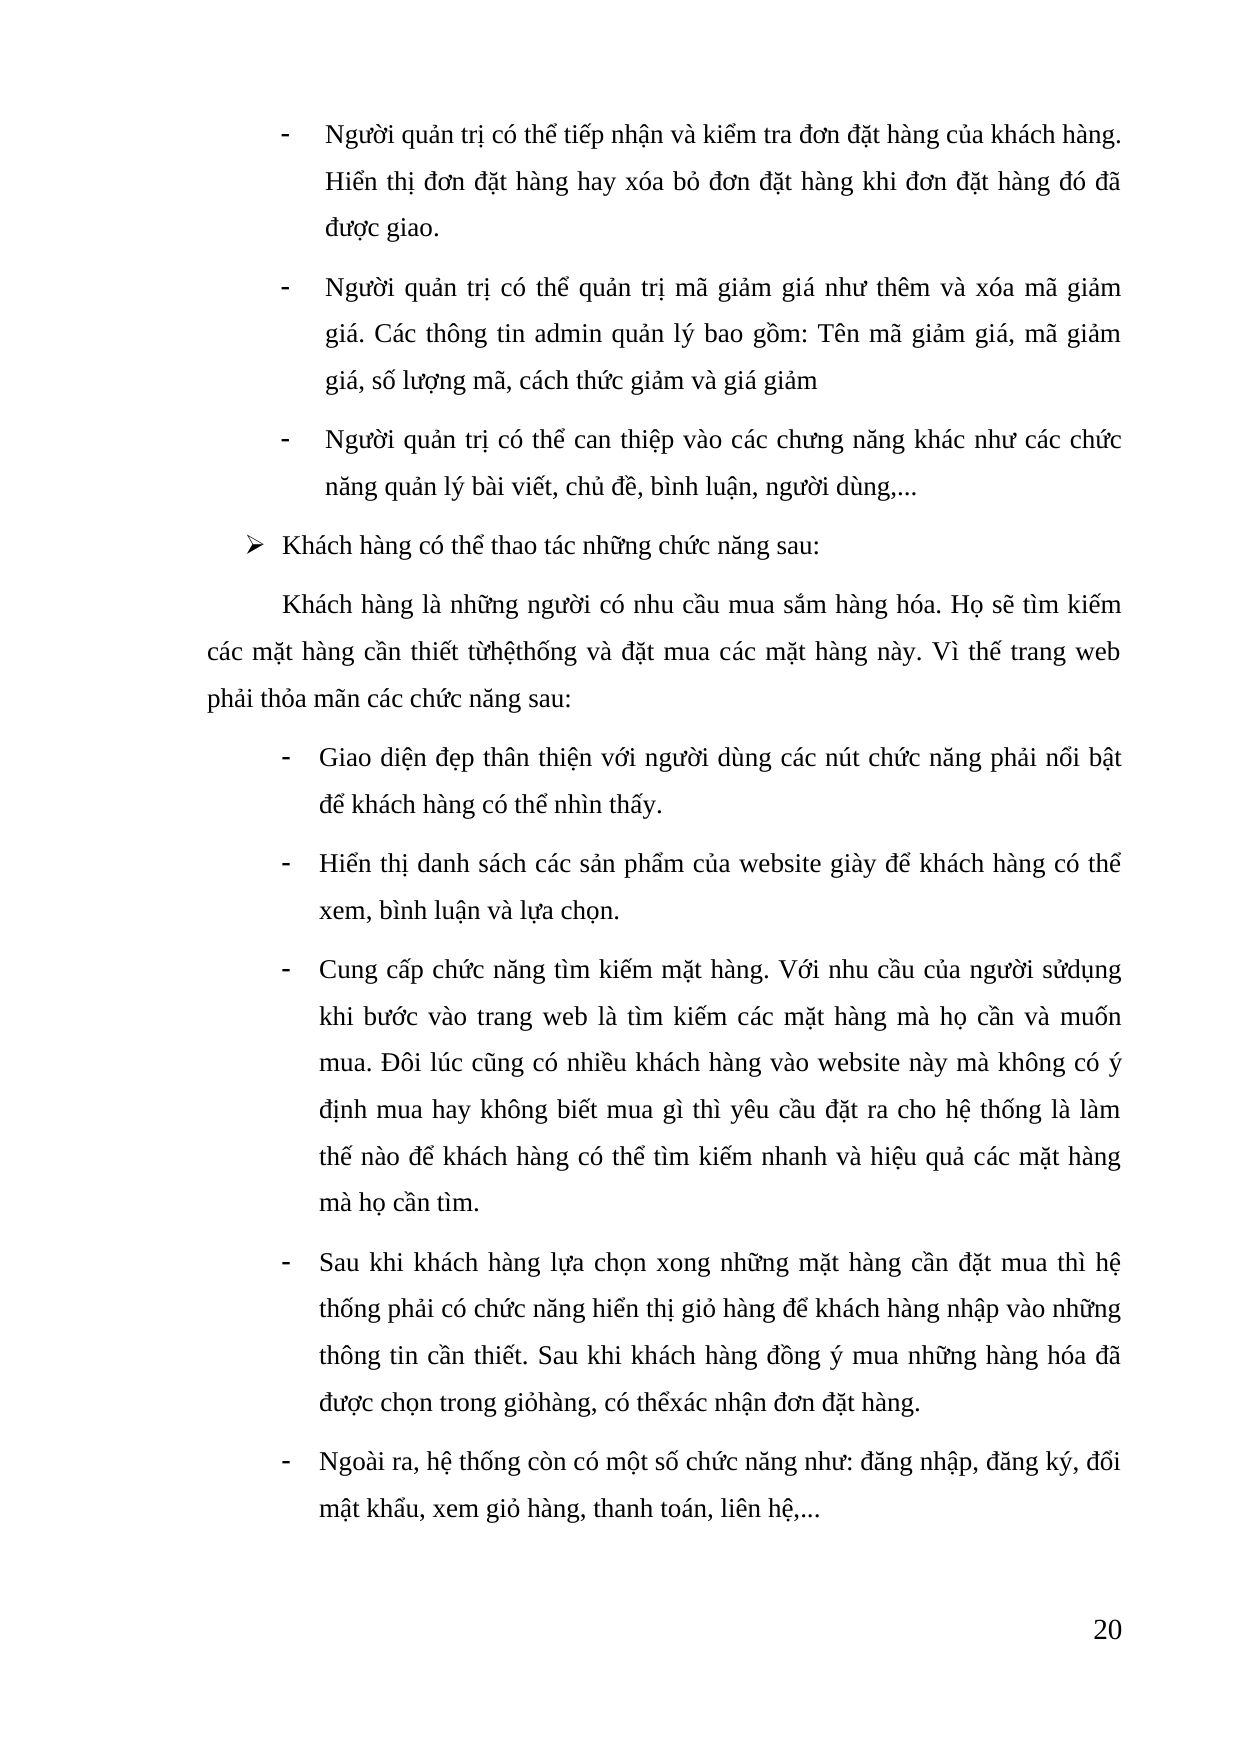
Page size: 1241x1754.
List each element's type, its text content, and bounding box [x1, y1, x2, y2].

list Hiển thị danh sách các sản phẩm của website giày để khách hàng có thể xem, bình luận và lựa chọn. [281, 847, 1122, 925]
list Khách hàng có thể thao tác những chức năng sau: [244, 529, 1122, 561]
text Khách hàng là những người có nhu cầu mua sắm hàng hóa. Họ sẽ tìm kiếm các mặt hàng cần thiết từhệthống và đặt mua các mặt hàng này. Vì thế trang web phải thỏa mãn các chức năng sau: [207, 589, 1122, 635]
text Khách hàng là những người có nhu cầu mua sắm hàng hóa. Họ sẽ tìm kiếm các mặt hàng cần thiết từhệthống và đặt mua các mặt hàng này. Vì thế trang web phải thỏa mãn các chức năng sau: [207, 666, 1122, 713]
list Người quản trị có thể can thiệp vào các chưng năng khác như các chức năng quản lý bài viết, chủ đề, bình luận, người dùng,... [281, 423, 1122, 501]
list Ngoài ra, hệ thống còn có một số chức năng như: đăng nhập, đăng ký, đổi mật khẩu, xem giỏ hàng, thanh toán, liên hệ,... [281, 1445, 1122, 1523]
list Sau khi khách hàng lựa chọn xong những mặt hàng cần đặt mua thì hệ thống phải có chức năng hiển thị giỏ hàng để khách hàng nhập vào những thông tin cần thiết. Sau khi khách hàng đồng ý mua những hàng hóa đã được chọn trong giỏhàng, có thểxác nhận đơn đặt hàng. [281, 1246, 1122, 1417]
list Người quản trị có thể tiếp nhận và kiểm tra đơn đặt hàng của khách hàng. Hiển thị đơn đặt hàng hay xóa bỏ đơn đặt hàng khi đơn đặt hàng đó đã được giao. [281, 118, 1122, 243]
list Người quản trị có thể quản trị mã giảm giá như thêm và xóa mã giảm giá. Các thông tin admin quản lý bao gồm: Tên mã giảm giá, mã giảm giá, số lượng mã, cách thức giảm và giá giảm [281, 271, 1122, 395]
list Giao diện đẹp thân thiện với người dùng các nút chức năng phải nổi bật để khách hàng có thể nhìn thấy. [281, 741, 1122, 819]
list Cung cấp chức năng tìm kiếm mặt hàng. Với nhu cầu của người sửdụng khi bước vào trang web là tìm kiếm các mặt hàng mà họ cần và muốn mua. Đôi lúc cũng có nhiều khách hàng vào website này mà không có ý định mua hay không biết mua gì thì yêu cầu đặt ra cho hệ thống là làm thế nào để khách hàng có thể tìm kiếm nhanh và hiệu quả các mặt hàng mà họ cần tìm. [281, 953, 1122, 1218]
